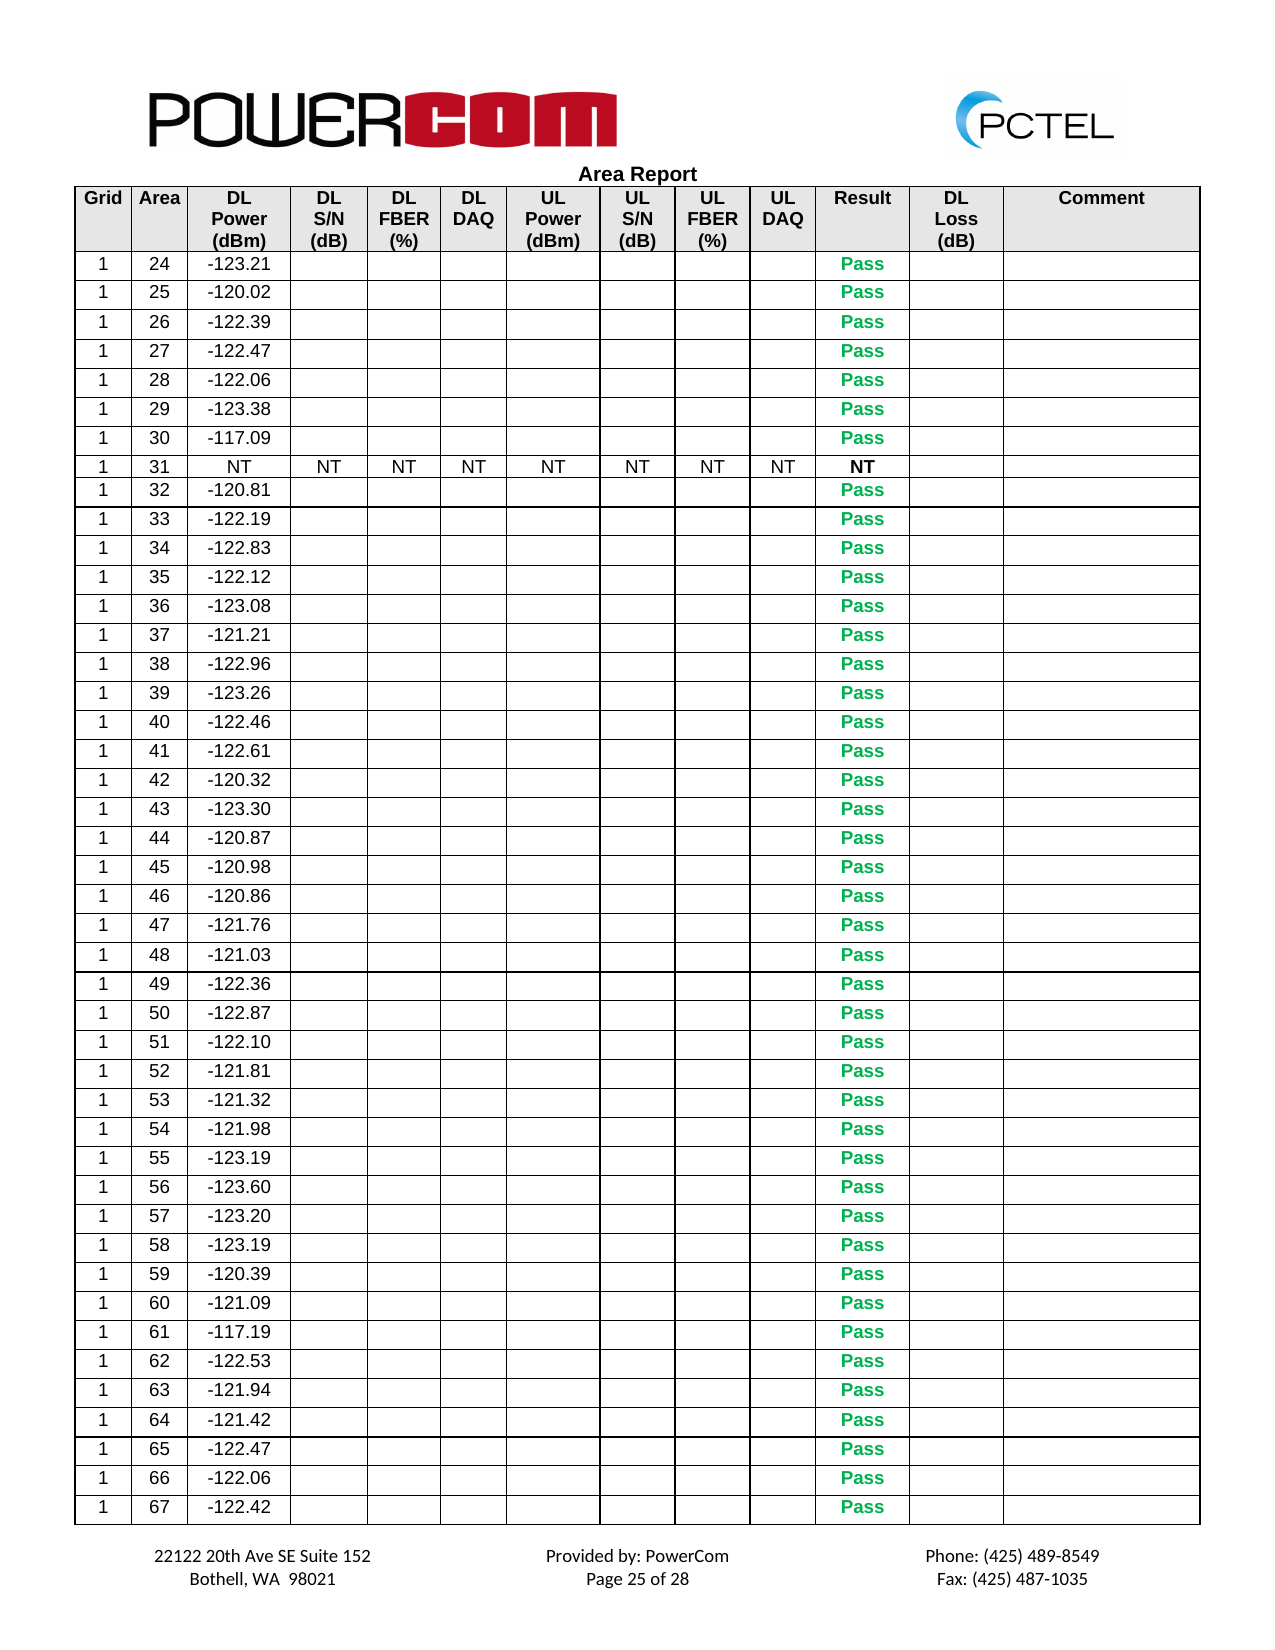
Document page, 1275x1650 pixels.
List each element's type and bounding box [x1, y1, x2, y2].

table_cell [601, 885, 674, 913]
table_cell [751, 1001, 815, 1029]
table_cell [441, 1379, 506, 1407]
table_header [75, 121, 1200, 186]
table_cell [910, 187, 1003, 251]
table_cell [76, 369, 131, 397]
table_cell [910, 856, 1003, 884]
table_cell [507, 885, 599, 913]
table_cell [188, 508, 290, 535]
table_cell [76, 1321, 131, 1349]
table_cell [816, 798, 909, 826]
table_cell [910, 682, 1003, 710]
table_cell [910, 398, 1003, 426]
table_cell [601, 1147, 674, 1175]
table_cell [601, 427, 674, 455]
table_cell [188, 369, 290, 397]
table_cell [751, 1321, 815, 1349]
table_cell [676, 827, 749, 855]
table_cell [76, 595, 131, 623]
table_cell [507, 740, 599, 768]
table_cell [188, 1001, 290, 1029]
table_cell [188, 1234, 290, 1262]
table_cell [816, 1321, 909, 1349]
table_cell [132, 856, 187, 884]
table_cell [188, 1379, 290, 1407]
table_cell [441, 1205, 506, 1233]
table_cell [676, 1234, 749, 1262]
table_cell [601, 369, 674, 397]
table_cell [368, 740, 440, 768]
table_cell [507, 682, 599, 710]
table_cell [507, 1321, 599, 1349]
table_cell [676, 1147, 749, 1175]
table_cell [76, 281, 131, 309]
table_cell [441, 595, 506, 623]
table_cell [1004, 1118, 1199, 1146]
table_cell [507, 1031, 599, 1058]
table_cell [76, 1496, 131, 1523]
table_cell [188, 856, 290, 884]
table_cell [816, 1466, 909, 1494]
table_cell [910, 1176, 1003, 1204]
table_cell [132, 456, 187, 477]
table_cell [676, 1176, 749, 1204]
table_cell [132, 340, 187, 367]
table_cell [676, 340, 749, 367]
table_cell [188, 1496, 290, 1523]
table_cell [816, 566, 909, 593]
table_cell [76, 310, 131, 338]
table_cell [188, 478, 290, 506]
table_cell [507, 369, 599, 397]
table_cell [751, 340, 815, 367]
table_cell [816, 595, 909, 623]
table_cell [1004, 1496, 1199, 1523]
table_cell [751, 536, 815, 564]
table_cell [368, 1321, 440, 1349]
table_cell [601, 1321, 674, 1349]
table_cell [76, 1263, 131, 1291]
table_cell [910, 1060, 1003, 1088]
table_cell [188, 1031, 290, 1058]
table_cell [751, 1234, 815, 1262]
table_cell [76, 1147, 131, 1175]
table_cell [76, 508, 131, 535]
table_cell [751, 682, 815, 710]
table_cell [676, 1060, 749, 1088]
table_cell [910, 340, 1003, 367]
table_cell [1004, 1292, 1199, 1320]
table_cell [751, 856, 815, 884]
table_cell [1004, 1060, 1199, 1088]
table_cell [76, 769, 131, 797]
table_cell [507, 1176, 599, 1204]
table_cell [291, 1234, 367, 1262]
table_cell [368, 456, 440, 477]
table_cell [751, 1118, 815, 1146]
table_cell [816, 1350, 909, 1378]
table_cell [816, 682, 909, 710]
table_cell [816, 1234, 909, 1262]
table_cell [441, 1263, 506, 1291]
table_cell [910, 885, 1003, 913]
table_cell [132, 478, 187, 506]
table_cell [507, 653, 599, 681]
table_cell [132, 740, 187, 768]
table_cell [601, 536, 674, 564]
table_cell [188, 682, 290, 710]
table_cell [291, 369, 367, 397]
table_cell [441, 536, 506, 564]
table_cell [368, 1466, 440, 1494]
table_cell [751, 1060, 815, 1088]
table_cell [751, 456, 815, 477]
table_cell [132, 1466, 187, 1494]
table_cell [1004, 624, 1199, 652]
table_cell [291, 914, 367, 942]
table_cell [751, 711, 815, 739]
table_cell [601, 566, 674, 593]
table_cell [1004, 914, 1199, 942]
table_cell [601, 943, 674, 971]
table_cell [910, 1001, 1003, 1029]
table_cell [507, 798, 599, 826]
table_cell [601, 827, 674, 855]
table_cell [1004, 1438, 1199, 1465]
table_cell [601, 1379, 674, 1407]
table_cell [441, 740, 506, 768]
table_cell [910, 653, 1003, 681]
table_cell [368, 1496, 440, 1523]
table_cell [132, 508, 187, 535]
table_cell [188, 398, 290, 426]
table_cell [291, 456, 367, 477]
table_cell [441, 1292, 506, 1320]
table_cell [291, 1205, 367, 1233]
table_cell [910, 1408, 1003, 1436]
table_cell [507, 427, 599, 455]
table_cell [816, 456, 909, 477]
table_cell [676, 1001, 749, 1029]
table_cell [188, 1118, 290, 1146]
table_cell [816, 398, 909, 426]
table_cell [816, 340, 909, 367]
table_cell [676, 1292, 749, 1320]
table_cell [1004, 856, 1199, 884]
picture [942, 77, 1127, 162]
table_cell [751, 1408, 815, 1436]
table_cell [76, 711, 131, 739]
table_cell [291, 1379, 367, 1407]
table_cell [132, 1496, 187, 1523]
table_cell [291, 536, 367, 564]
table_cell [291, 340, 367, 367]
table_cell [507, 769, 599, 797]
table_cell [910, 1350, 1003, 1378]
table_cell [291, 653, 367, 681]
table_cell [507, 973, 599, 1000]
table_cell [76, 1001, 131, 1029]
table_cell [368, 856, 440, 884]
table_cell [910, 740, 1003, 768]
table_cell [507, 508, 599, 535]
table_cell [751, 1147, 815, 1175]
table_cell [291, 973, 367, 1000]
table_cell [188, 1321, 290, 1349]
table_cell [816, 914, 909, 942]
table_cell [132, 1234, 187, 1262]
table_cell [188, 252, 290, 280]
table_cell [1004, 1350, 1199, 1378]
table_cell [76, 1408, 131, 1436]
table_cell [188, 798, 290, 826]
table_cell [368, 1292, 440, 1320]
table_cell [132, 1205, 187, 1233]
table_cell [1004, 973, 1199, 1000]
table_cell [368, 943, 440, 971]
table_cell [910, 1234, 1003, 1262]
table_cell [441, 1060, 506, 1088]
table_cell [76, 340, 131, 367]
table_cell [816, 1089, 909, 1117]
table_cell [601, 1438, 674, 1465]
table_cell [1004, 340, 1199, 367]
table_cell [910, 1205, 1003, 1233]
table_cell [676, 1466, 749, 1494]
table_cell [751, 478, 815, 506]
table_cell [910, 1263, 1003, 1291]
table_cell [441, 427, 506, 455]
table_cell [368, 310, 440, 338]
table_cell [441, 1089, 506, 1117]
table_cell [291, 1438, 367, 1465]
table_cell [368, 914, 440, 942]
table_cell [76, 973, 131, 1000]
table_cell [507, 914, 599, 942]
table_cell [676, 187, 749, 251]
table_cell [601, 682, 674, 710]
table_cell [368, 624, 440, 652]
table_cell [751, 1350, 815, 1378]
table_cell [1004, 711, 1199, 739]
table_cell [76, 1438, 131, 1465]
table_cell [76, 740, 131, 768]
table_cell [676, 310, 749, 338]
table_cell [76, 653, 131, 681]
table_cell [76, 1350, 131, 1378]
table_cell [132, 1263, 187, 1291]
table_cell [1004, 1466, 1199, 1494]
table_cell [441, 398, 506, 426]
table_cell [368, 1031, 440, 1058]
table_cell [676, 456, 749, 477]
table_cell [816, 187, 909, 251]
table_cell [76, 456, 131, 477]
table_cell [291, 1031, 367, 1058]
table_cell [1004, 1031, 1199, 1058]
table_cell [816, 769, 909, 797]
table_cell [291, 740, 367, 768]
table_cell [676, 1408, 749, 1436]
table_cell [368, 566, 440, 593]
picture [148, 91, 617, 148]
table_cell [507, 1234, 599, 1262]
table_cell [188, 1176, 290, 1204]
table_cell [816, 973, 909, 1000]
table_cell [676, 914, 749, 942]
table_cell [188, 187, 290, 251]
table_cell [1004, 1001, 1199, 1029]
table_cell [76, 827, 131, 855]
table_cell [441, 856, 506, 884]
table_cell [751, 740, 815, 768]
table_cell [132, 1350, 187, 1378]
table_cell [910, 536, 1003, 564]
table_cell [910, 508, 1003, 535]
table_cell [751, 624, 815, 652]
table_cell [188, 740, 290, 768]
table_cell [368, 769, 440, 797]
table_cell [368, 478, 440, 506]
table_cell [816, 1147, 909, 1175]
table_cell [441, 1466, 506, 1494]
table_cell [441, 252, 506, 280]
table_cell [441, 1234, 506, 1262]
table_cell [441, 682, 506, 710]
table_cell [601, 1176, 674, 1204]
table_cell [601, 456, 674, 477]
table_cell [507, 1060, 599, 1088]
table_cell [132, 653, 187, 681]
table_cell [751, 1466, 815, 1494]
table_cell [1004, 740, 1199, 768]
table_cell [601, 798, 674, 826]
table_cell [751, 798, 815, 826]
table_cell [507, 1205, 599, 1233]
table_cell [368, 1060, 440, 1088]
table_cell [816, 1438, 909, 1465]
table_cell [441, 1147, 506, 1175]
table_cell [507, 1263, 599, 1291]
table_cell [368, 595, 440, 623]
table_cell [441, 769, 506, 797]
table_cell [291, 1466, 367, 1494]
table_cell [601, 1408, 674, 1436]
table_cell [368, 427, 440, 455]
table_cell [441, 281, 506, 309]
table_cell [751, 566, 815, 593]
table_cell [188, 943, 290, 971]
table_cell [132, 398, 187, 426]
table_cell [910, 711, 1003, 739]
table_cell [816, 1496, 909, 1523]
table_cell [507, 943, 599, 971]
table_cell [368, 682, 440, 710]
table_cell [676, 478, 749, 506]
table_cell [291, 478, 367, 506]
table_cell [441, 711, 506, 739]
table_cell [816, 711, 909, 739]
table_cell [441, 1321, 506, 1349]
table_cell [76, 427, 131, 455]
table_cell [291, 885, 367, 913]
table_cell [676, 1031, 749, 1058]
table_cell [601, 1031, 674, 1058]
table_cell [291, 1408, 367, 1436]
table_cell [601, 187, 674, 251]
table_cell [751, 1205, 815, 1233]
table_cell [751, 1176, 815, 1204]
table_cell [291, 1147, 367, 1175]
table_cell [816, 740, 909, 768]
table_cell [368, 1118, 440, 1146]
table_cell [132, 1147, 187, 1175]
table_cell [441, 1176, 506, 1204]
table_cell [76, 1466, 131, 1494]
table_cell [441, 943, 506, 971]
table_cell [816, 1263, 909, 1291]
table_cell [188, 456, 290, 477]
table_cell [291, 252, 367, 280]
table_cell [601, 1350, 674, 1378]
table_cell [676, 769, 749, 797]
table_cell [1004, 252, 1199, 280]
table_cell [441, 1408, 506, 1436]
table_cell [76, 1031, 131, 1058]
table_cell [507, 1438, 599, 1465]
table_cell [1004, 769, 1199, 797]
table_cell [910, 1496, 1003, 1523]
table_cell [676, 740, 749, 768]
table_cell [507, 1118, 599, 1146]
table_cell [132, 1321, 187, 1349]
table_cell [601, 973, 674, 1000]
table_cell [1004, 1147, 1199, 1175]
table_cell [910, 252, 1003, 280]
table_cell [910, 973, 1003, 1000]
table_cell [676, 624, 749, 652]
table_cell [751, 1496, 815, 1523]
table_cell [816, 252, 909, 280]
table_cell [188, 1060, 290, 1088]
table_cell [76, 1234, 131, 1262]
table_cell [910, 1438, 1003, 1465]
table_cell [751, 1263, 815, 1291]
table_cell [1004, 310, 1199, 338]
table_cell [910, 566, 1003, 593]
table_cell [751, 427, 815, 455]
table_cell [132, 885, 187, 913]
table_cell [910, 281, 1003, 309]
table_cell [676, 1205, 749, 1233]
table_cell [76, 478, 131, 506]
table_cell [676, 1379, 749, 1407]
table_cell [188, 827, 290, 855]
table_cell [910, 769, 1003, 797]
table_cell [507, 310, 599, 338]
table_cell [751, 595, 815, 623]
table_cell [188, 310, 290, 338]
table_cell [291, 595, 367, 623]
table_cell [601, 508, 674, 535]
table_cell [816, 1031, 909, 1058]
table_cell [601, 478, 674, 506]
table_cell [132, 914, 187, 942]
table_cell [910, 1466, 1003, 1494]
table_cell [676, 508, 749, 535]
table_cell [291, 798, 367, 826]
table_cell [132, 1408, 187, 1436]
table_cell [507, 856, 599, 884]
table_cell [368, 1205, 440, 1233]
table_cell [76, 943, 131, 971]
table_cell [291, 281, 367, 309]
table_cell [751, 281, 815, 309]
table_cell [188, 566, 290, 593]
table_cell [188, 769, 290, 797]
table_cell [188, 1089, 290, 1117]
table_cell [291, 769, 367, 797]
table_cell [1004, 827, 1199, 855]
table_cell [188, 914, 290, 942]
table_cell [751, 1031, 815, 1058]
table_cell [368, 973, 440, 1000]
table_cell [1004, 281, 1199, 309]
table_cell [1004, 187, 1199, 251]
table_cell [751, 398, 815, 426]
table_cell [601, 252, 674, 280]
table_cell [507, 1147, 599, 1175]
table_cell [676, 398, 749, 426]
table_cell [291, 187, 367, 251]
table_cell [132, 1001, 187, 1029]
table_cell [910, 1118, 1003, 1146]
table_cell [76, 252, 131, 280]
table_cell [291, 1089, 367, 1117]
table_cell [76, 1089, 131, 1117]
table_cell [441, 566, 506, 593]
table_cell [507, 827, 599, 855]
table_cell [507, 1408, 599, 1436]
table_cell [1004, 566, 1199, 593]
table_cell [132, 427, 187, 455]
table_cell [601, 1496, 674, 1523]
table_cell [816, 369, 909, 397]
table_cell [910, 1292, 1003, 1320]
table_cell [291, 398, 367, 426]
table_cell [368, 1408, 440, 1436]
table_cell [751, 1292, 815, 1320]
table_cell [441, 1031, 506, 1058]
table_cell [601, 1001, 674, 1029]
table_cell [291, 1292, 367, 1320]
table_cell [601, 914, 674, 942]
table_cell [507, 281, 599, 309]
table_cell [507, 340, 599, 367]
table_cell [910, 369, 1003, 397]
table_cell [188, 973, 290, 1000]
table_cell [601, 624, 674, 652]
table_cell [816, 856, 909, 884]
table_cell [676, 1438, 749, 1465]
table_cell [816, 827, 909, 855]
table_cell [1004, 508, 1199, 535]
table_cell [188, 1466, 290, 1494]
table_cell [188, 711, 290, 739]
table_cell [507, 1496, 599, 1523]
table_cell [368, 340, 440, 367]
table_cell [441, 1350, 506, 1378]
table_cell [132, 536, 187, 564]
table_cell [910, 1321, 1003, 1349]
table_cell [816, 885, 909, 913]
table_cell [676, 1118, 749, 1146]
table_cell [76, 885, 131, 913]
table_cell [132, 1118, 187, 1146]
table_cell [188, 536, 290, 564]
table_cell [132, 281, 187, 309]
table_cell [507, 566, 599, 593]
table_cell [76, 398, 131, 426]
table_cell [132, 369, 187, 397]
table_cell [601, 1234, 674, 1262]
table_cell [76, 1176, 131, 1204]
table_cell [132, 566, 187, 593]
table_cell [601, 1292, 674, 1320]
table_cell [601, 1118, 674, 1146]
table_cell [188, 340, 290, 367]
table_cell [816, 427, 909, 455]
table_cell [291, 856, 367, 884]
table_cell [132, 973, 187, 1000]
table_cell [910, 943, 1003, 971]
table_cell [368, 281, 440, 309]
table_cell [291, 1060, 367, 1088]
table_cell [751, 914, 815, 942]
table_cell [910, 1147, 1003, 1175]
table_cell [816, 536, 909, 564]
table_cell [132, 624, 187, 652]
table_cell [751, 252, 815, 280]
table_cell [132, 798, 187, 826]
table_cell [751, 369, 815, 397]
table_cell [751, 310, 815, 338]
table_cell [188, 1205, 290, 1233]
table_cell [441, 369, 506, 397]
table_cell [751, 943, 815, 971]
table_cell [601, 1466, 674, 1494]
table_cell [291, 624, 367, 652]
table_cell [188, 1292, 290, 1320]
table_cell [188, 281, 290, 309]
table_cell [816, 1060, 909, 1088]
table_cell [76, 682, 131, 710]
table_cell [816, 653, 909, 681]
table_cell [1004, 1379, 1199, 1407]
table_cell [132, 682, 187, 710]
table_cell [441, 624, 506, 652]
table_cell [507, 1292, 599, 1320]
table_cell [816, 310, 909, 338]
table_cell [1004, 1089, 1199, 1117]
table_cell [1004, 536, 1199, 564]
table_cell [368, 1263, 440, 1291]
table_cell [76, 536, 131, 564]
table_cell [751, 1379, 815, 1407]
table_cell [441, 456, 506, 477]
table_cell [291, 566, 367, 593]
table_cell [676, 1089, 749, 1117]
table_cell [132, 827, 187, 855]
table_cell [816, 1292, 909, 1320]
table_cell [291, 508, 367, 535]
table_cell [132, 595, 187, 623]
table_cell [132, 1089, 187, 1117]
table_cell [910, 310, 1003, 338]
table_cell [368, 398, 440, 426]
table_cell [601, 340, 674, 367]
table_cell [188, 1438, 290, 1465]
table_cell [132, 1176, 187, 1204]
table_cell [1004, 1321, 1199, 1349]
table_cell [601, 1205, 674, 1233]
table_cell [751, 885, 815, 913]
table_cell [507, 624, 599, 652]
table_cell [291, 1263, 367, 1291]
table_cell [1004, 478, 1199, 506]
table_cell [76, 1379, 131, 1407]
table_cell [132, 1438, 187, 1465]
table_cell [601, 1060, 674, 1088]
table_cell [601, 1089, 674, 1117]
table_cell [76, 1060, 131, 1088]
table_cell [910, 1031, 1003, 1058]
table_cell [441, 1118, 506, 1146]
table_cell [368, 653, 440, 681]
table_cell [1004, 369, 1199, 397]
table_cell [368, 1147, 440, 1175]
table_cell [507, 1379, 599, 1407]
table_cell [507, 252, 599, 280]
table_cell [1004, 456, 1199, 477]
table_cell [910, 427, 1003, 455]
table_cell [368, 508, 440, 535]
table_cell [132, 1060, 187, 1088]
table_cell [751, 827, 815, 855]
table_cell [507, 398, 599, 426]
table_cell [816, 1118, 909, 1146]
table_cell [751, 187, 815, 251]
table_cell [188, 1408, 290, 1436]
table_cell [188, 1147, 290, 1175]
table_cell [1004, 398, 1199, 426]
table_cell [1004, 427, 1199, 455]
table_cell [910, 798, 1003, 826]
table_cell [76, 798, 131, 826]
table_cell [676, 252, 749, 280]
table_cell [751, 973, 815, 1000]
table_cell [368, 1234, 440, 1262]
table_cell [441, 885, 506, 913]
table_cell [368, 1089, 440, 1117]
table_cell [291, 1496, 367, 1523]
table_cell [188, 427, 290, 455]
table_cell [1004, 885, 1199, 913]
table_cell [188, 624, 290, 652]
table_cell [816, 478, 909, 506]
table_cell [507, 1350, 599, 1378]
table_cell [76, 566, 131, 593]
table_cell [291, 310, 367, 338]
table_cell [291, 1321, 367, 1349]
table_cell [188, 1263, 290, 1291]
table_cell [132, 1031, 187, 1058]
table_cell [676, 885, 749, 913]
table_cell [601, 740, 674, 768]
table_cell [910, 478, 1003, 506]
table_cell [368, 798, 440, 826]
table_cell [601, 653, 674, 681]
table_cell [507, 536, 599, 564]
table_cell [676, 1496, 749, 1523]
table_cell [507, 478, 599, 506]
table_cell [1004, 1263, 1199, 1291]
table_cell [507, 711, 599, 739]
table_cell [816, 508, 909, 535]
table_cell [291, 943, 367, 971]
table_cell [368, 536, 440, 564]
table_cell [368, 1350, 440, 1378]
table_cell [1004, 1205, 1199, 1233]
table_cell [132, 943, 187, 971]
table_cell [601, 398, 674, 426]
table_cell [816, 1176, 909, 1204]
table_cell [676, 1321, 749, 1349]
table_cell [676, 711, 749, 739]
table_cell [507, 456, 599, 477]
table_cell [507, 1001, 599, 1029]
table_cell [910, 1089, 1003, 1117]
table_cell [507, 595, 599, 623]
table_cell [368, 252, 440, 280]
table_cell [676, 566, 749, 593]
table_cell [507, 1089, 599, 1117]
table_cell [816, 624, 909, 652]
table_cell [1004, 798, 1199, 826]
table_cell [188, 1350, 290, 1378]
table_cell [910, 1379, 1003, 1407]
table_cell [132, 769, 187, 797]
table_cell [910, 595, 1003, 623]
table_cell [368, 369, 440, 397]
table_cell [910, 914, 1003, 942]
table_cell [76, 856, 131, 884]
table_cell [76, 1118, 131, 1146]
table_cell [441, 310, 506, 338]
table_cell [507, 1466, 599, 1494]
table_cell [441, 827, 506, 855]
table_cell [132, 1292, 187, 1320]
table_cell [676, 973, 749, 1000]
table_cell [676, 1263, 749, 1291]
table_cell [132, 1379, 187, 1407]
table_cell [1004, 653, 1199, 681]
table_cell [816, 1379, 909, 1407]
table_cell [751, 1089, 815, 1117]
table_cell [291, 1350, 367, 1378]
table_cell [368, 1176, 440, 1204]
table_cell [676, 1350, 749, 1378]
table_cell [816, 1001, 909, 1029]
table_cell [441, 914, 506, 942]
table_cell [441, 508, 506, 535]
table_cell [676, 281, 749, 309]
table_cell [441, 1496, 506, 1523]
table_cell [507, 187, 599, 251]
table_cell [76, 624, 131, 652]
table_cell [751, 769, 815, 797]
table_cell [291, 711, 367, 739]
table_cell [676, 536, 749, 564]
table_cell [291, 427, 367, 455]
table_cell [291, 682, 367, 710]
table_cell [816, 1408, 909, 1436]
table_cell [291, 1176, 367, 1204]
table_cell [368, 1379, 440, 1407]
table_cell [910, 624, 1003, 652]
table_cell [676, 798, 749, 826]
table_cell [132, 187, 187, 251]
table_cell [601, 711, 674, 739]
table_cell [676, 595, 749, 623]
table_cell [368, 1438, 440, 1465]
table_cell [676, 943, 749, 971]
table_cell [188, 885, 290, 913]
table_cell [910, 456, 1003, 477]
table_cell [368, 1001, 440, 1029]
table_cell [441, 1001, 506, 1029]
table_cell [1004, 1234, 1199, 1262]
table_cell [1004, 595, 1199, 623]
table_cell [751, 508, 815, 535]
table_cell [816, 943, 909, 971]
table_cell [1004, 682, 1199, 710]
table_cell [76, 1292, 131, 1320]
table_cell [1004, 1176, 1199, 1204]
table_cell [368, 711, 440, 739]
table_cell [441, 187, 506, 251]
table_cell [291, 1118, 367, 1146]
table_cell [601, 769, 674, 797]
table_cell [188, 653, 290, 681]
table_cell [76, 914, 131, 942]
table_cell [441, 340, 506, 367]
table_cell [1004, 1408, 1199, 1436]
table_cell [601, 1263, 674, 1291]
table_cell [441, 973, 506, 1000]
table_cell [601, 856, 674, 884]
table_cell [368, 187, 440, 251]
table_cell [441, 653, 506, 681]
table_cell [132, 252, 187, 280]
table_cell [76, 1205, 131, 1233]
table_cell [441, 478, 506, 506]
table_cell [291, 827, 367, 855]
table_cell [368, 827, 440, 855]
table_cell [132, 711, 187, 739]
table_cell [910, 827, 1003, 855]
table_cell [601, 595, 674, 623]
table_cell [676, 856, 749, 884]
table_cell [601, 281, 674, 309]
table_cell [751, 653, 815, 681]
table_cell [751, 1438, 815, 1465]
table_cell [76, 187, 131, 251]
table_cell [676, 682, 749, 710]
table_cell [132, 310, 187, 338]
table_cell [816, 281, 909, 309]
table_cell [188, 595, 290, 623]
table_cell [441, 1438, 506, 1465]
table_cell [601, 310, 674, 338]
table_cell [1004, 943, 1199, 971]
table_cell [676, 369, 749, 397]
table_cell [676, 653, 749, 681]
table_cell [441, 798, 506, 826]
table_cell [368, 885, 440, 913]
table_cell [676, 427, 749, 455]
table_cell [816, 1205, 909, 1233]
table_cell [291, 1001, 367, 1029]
